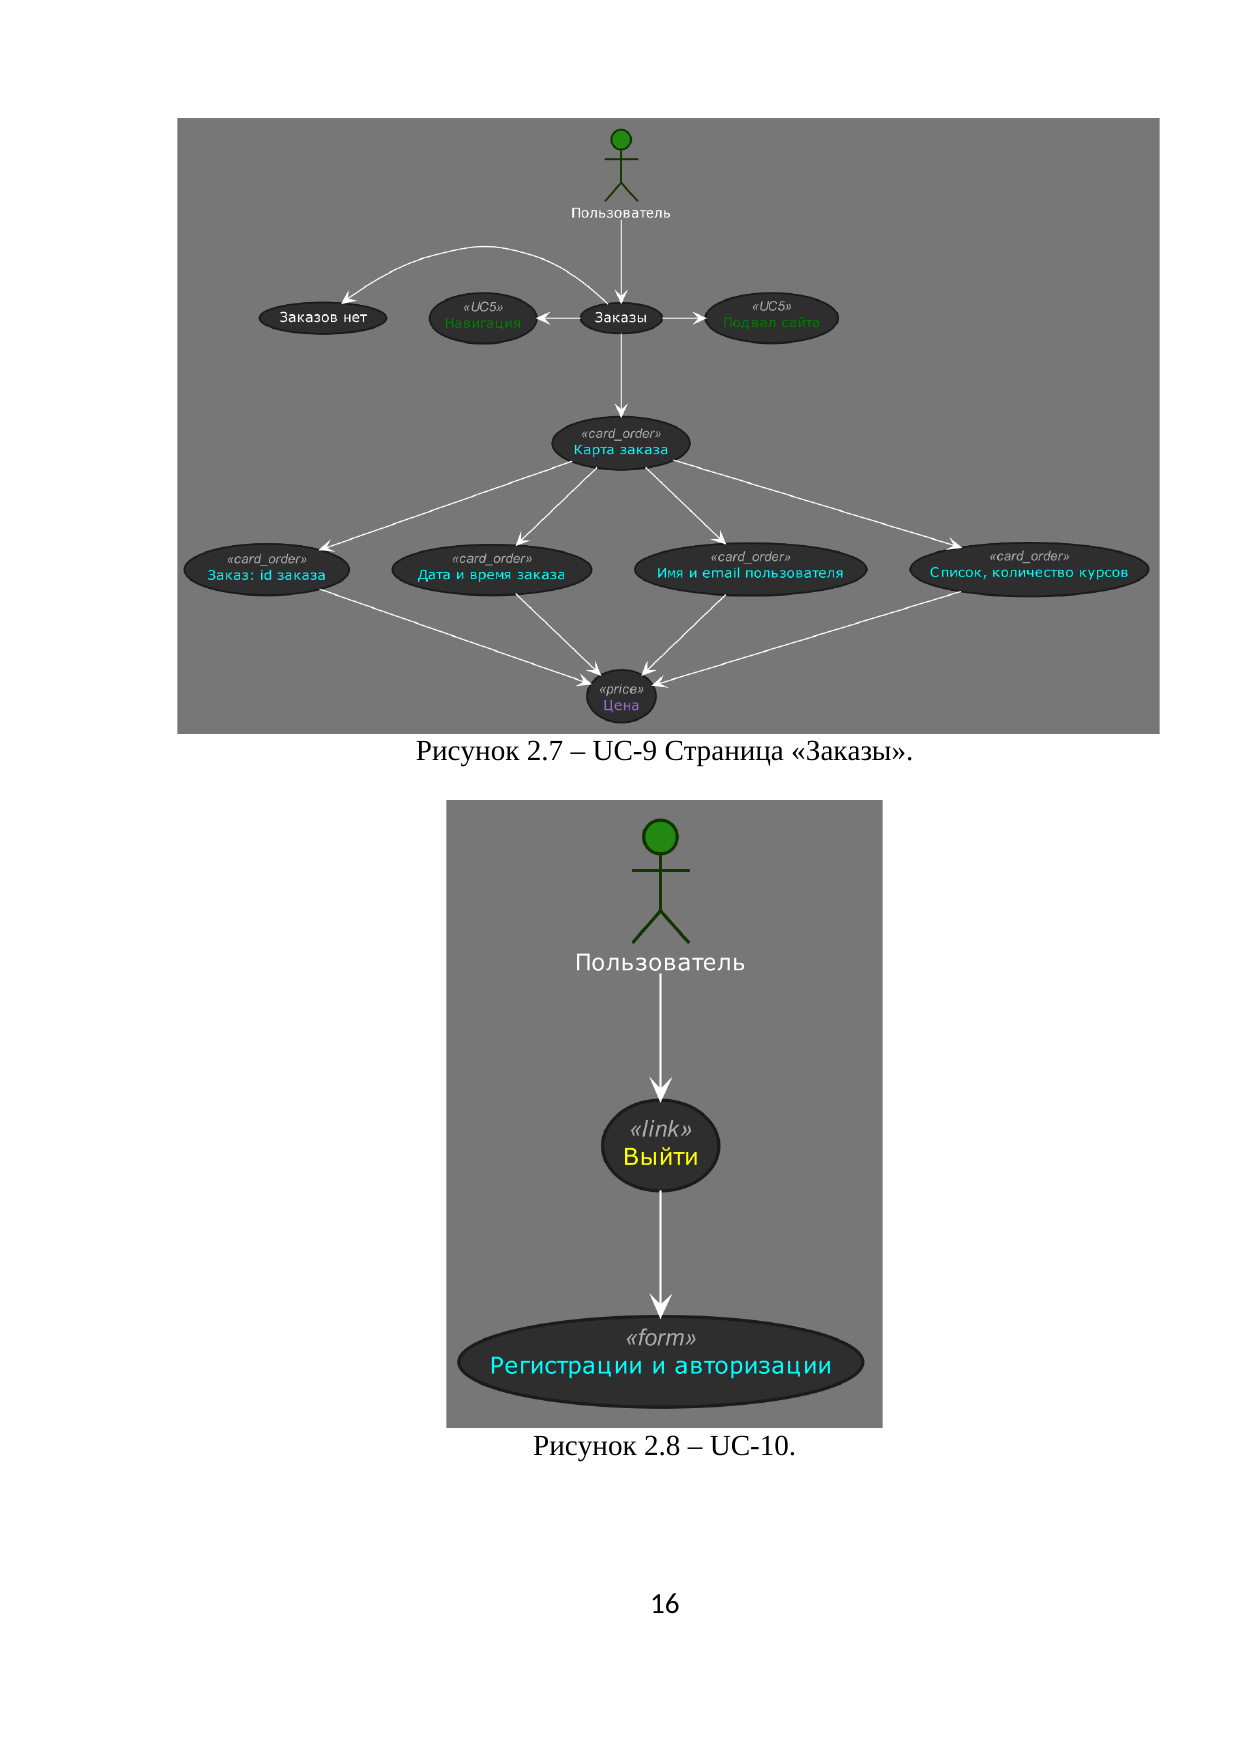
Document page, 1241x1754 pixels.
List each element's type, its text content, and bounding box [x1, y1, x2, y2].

picture [177, 118, 1160, 734]
text Рисунок 2.8 – UC-10. [177, 1428, 1152, 1461]
picture [446, 800, 883, 1428]
text Рисунок 2.7 – UC-9 Страница «Заказы». [177, 734, 1152, 767]
